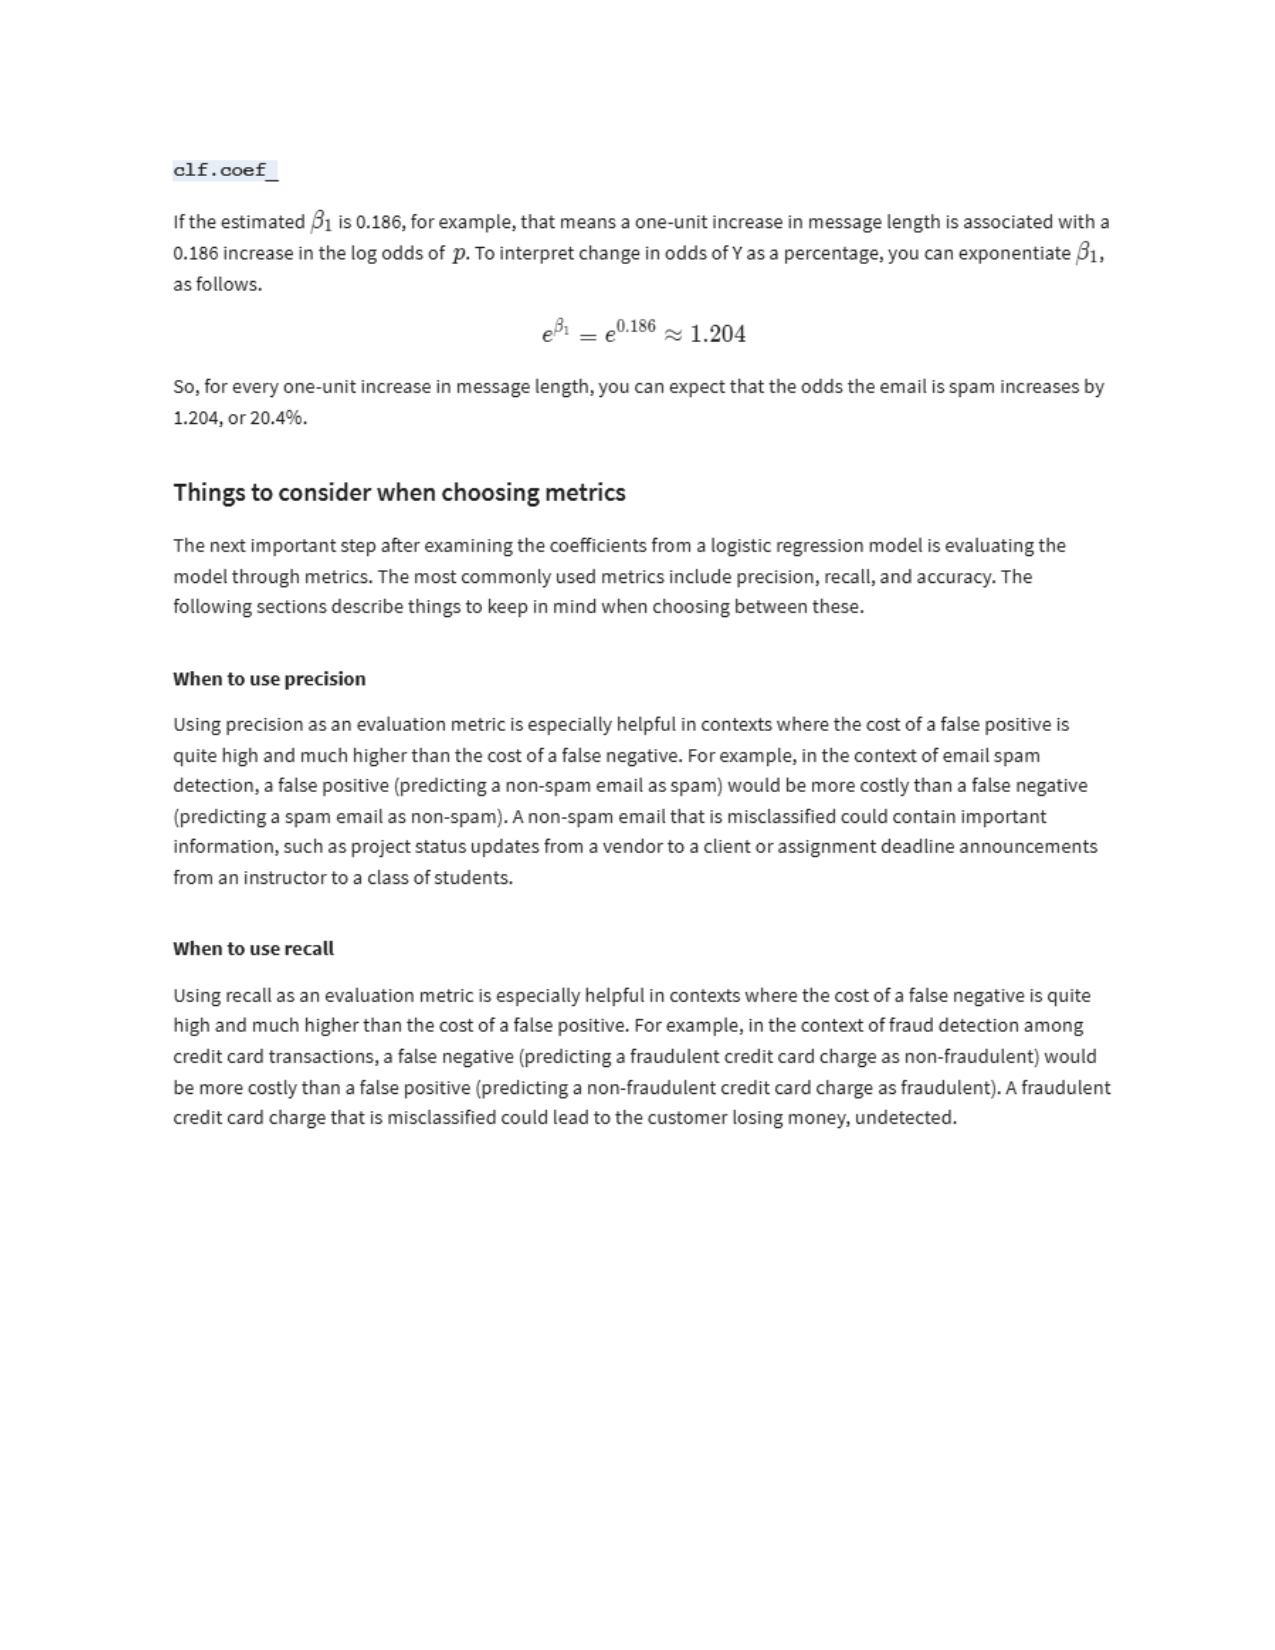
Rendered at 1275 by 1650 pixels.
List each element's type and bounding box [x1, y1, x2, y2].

picture [150, 150, 1125, 1154]
